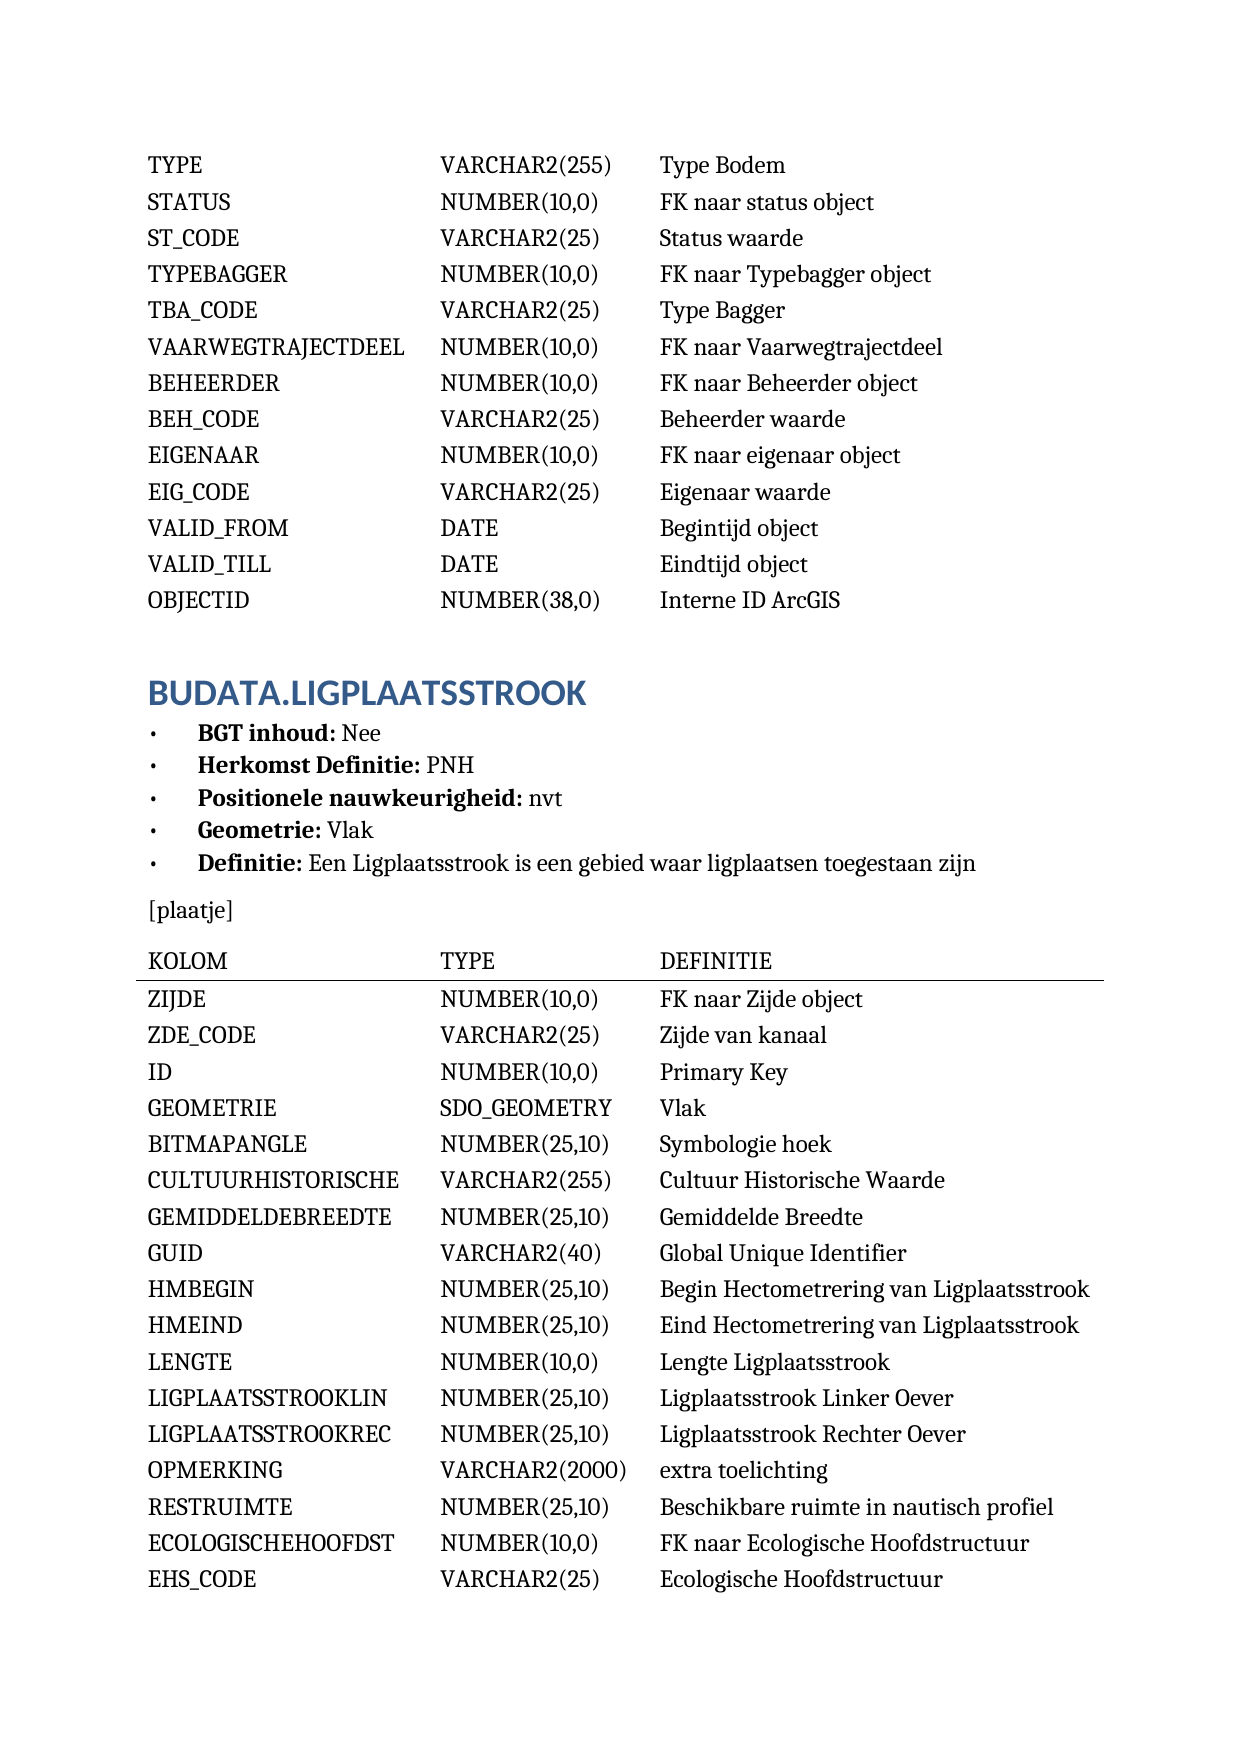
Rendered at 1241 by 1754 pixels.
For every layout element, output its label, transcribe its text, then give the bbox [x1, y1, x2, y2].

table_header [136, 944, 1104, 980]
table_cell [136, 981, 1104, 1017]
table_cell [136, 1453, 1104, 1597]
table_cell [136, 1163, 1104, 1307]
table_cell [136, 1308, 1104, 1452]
list BGT inhoud: Nee [148, 718, 1093, 747]
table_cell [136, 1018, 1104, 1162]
list Positionele nauwkeurigheid: nvt [148, 783, 1093, 812]
list Herkomst Definitie: PNH [148, 751, 1093, 780]
list Geometrie: Vlak [148, 816, 1093, 845]
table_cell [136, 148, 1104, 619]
subtitle BUDATA.LIGPLAATSSTROOK [148, 669, 1093, 715]
text [plaatje] [148, 896, 1093, 925]
list Definitie: Een Ligplaatsstrook is een gebied waar ligplaatsen toegestaan zijn [148, 848, 1093, 877]
